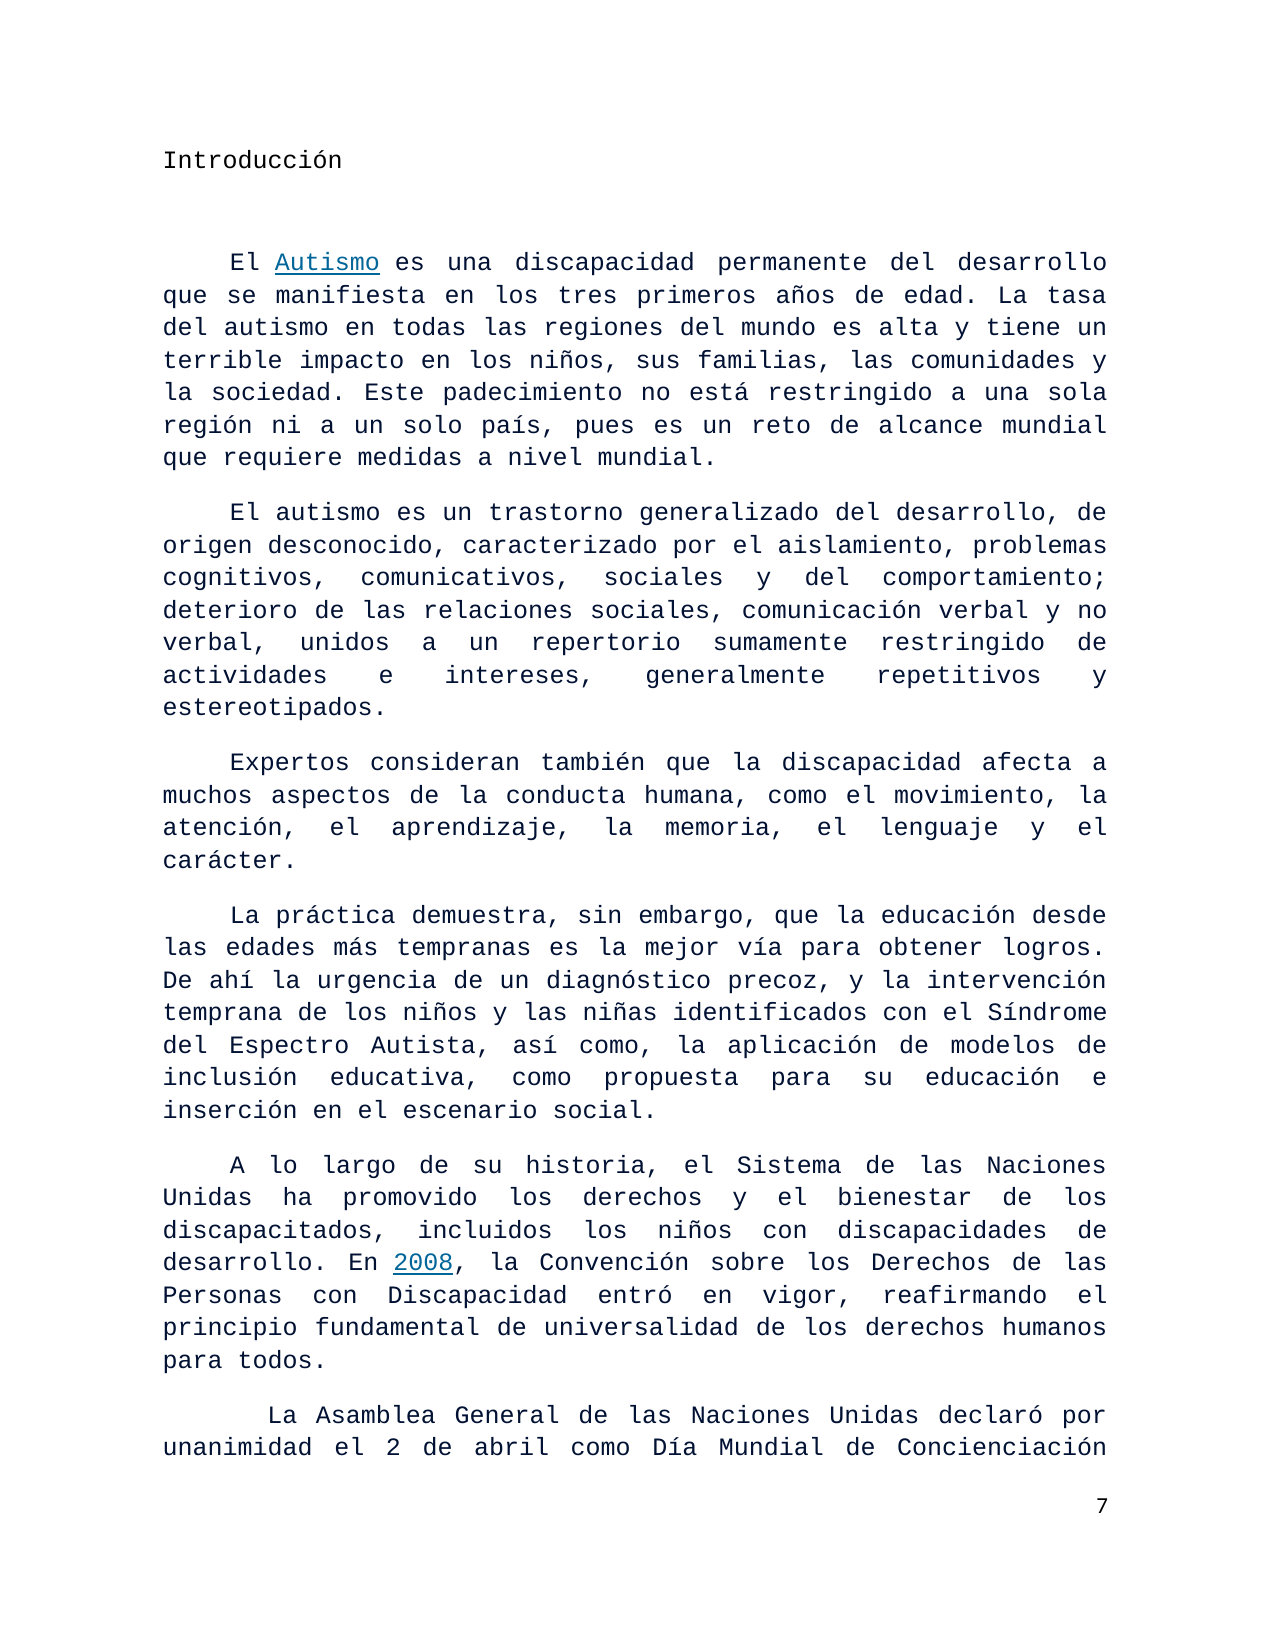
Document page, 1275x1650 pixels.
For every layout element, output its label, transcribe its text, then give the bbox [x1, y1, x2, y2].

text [162, 1402, 1107, 1463]
text La práctica demuestra, sin embargo, que la educación desde las edades más tempranas es la mejor vía para obtener logros. De ahí la urgencia de un diagnóstico precoz, y la intervención temprana de los niños y las niñas identificados con el Síndrome del Espectro Autista, así como, la aplicación de modelos de inclusión educativa, como propuesta para su educación e inserción en el escenario social. [162, 902, 1107, 1126]
text Introducción [162, 148, 1107, 176]
text A lo largo de su historia, el Sistema de las Naciones Unidas ha promovido los derechos y el bienestar de los discapacitados, incluidos los niños con discapacidades de desarrollo. En 2008, la Convención sobre los Derechos de las Personas con Discapacidad entró en vigor, reafirmando el principio fundamental de universalidad de los derechos humanos para todos. [162, 1152, 1107, 1376]
text Expertos consideran también que la discapacidad afecta a muchos aspectos de la conducta humana, como el movimiento, la atención, el aprendizaje, la memoria, el lenguaje y el carácter. [162, 750, 1107, 876]
text El Autismo es una discapacidad permanente del desarrollo que se manifiesta en los tres primeros años de edad. La tasa del autismo en todas las regiones del mundo es alta y tiene un terrible impacto en los niños, sus familias, las comunidades y la sociedad. Este padecimiento no está restringido a una sola región ni a un solo país, pues es un reto de alcance mundial que requiere medidas a nivel mundial. [162, 250, 1107, 473]
text El autismo es un trastorno generalizado del desarrollo, de origen desconocido, caracterizado por el aislamiento, problemas cognitivos, comunicativos, sociales y del comportamiento; deterioro de las relaciones sociales, comunicación verbal y no verbal, unidos a un repertorio sumamente restringido de actividades e intereses, generalmente repetitivos y estereotipados. [162, 500, 1107, 723]
